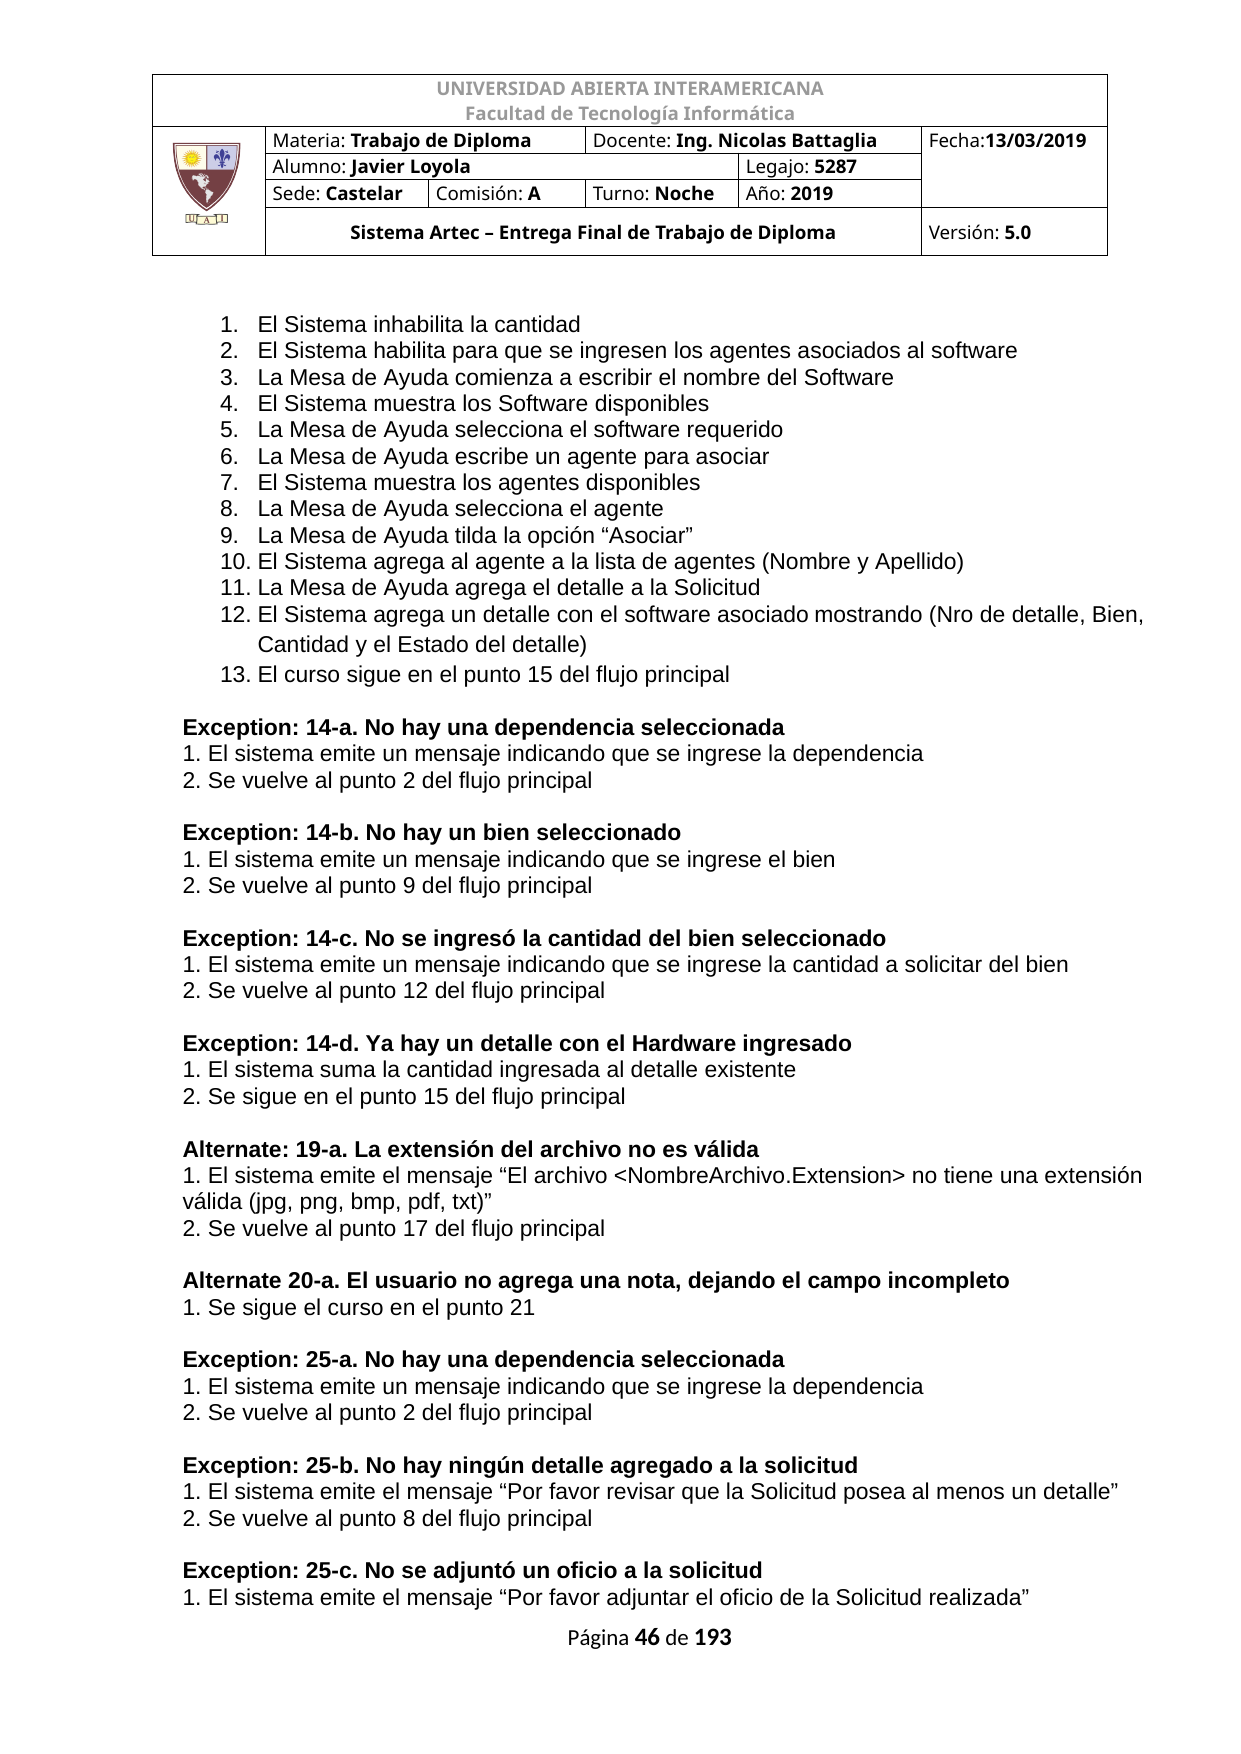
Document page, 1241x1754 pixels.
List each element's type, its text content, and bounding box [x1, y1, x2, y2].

picture [157, 136, 257, 228]
